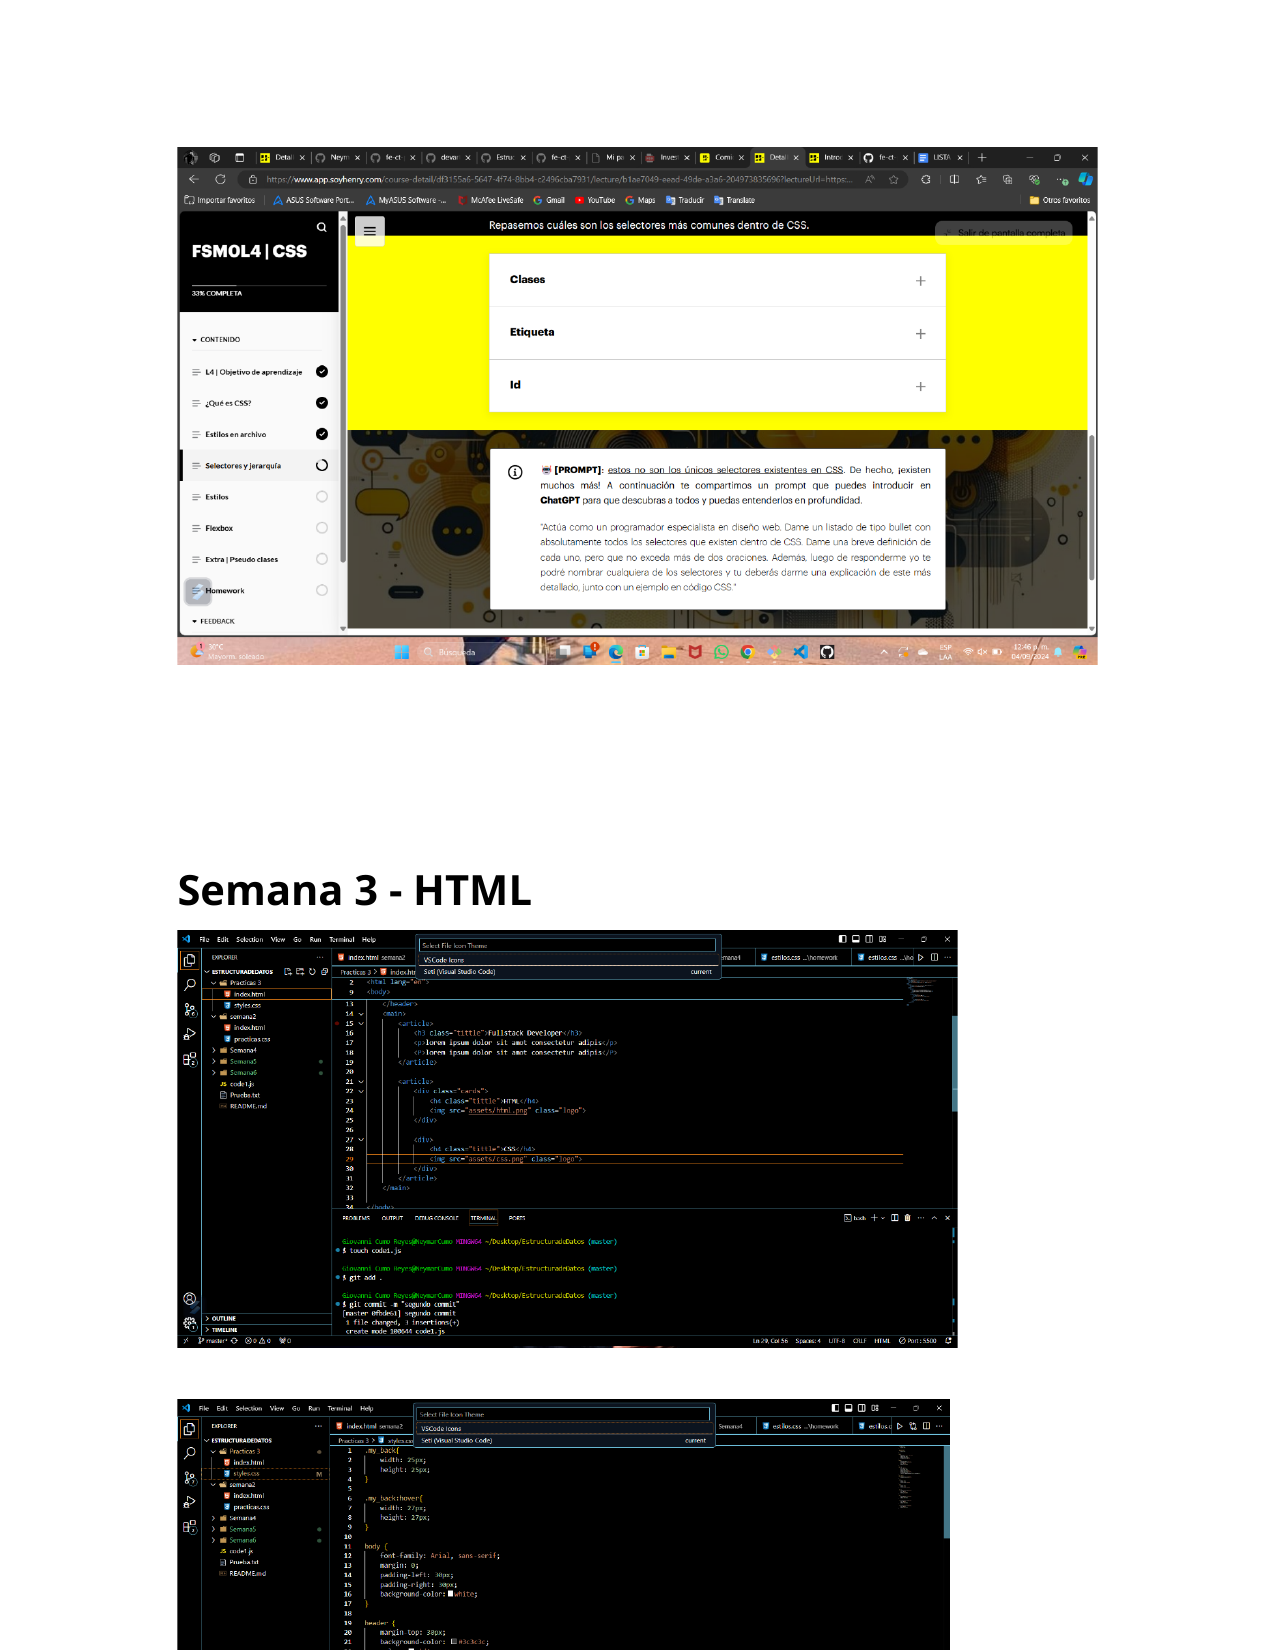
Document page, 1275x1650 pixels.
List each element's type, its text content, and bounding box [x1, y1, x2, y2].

picture [177, 147, 1098, 665]
picture [177, 930, 958, 1348]
subtitle Semana 3 - HTML [177, 861, 1098, 917]
picture [177, 1399, 950, 1650]
